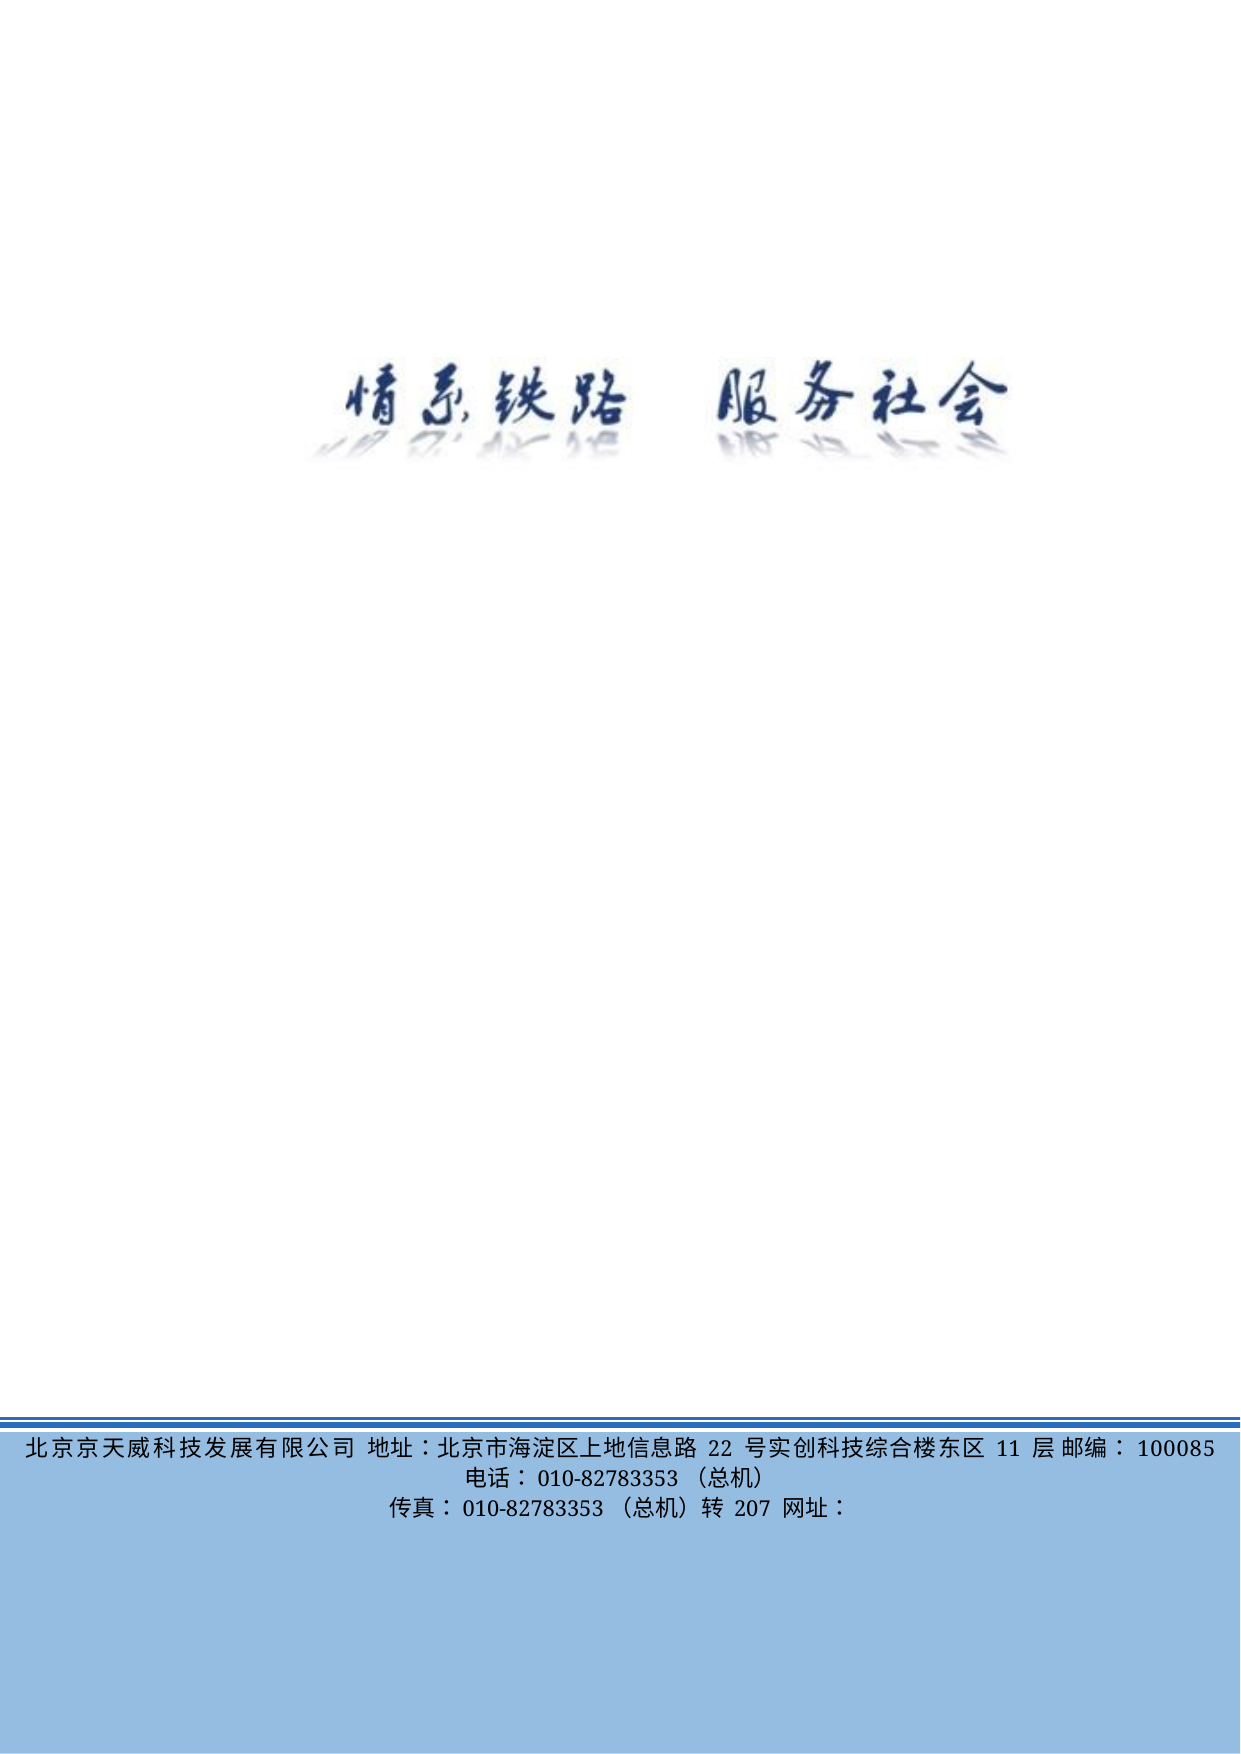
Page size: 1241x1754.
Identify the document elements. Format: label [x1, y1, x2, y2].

picture [291, 357, 1013, 471]
